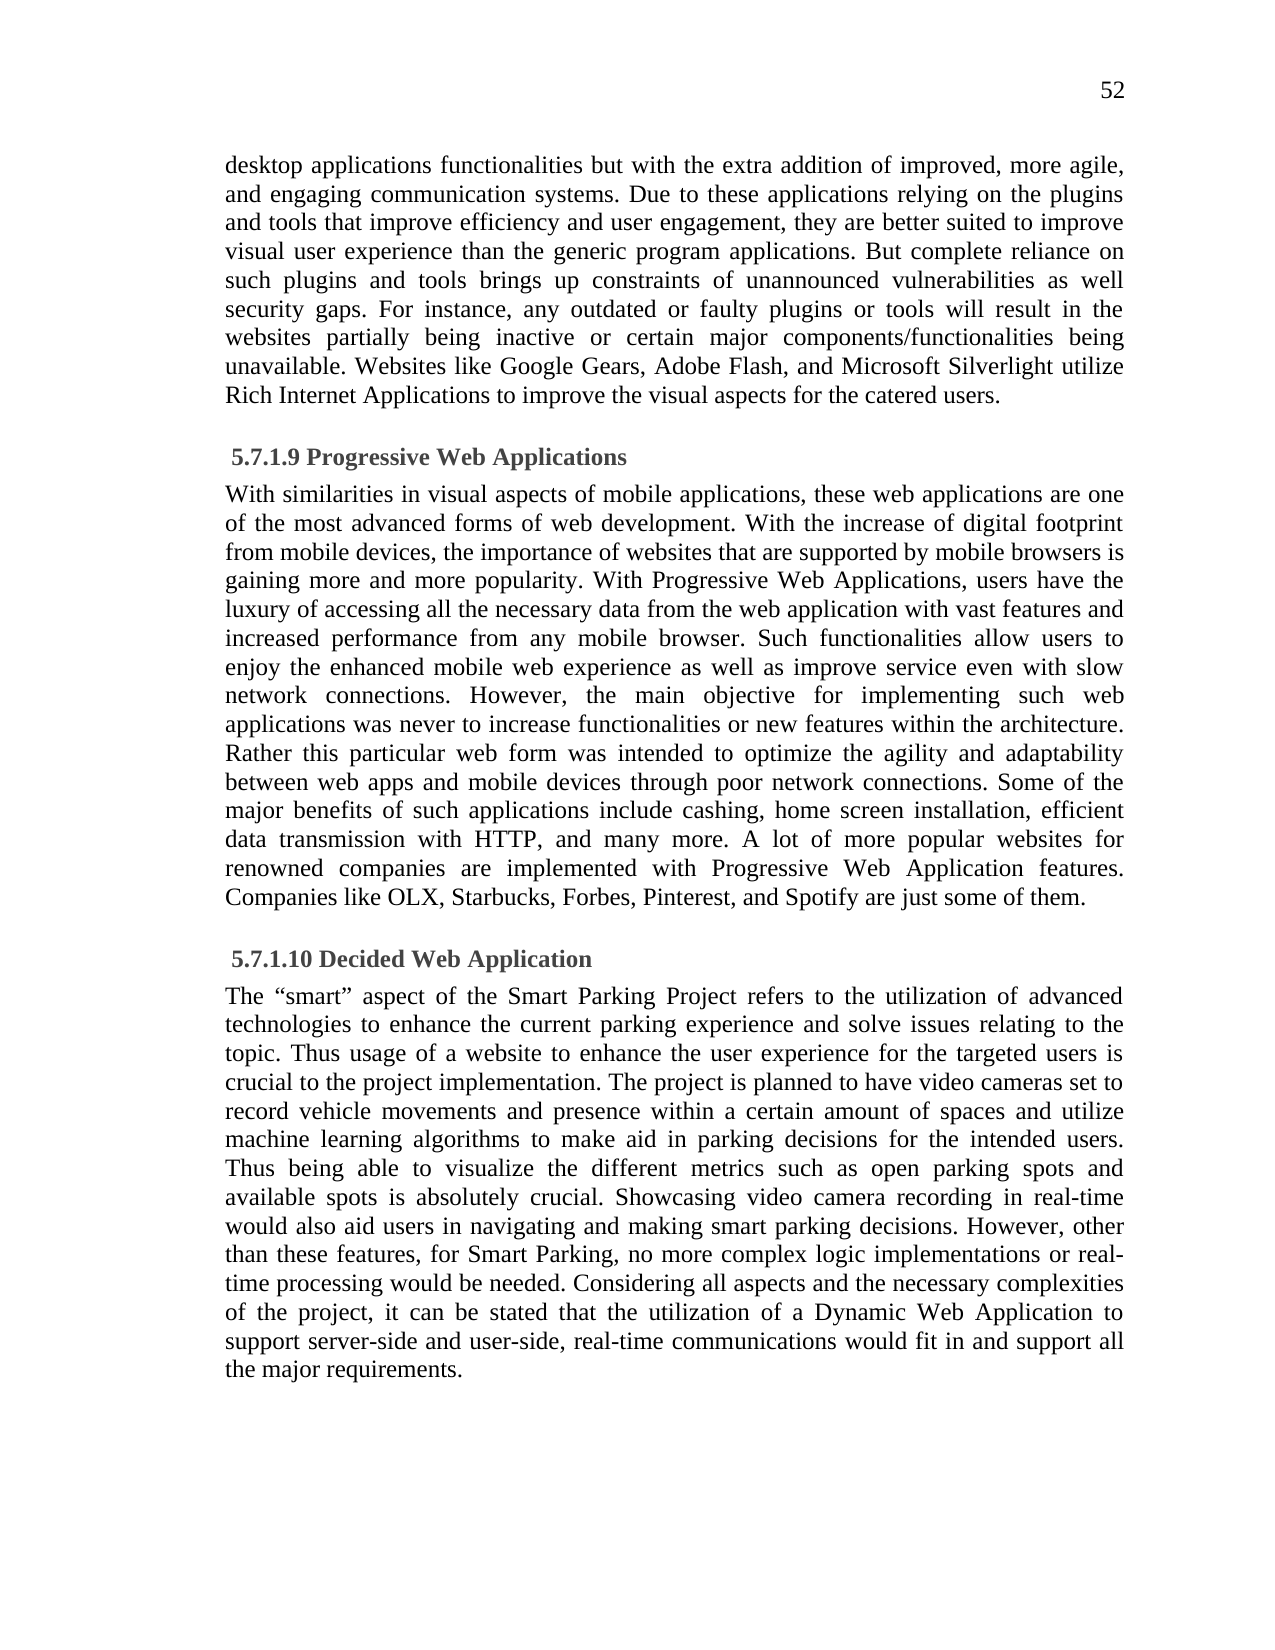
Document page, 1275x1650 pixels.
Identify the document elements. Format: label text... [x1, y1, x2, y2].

text With similarities in visual aspects of mobile applications, these web applications are one of the most advanced forms of web development. With the increase of digital footprint from mobile devices, the importance of websites that are supported by mobile browsers is gaining more and more popularity. With Progressive Web Applications, users have the luxury of accessing all the necessary data from the web application with vast features and increased performance from any mobile browser. Such functionalities allow users to enjoy the enhanced mobile web experience as well as improve service even with slow network connections. However, the main objective for implementing such web applications was never to increase functionalities or new features within the architecture. Rather this particular web form was intended to optimize the agility and adaptability between web apps and mobile devices through poor network connections. Some of the major benefits of such applications include cashing, home screen installation, efficient data transmission with HTTP, and many more. A lot of more popular websites for renowned companies are implemented with Progressive Web Application features. Companies like OLX, Starbucks, Forbes, Pinterest, and Spotify are just some of them. [225, 479, 1125, 910]
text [225, 150, 1125, 409]
text The “smart” aspect of the Smart Parking Project refers to the utilization of advanced technologies to enhance the current parking experience and solve issues relating to the topic. Thus usage of a website to enhance the user experience for the targeted users is crucial to the project implementation. The project is planned to have video cameras set to record vehicle movements and presence within a certain amount of spaces and utilize machine learning algorithms to make aid in parking decisions for the intended users. Thus being able to visualize the different metrics such as open parking spots and available spots is absolutely crucial. Showcasing video camera recording in real-time would also aid users in navigating and making smart parking decisions. However, other than these features, for Smart Parking, no more complex logic implementations or real-time processing would be needed. Considering all aspects and the necessary complexities of the project, it can be stated that the utilization of a Dynamic Web Application to support server-side and user-side, real-time communications would fit in and support all the major requirements. [225, 981, 1125, 1383]
subtitle 5.7.1.10 Decided Web Application [225, 944, 1125, 972]
subtitle 5.7.1.9 Progressive Web Applications [225, 442, 1125, 471]
